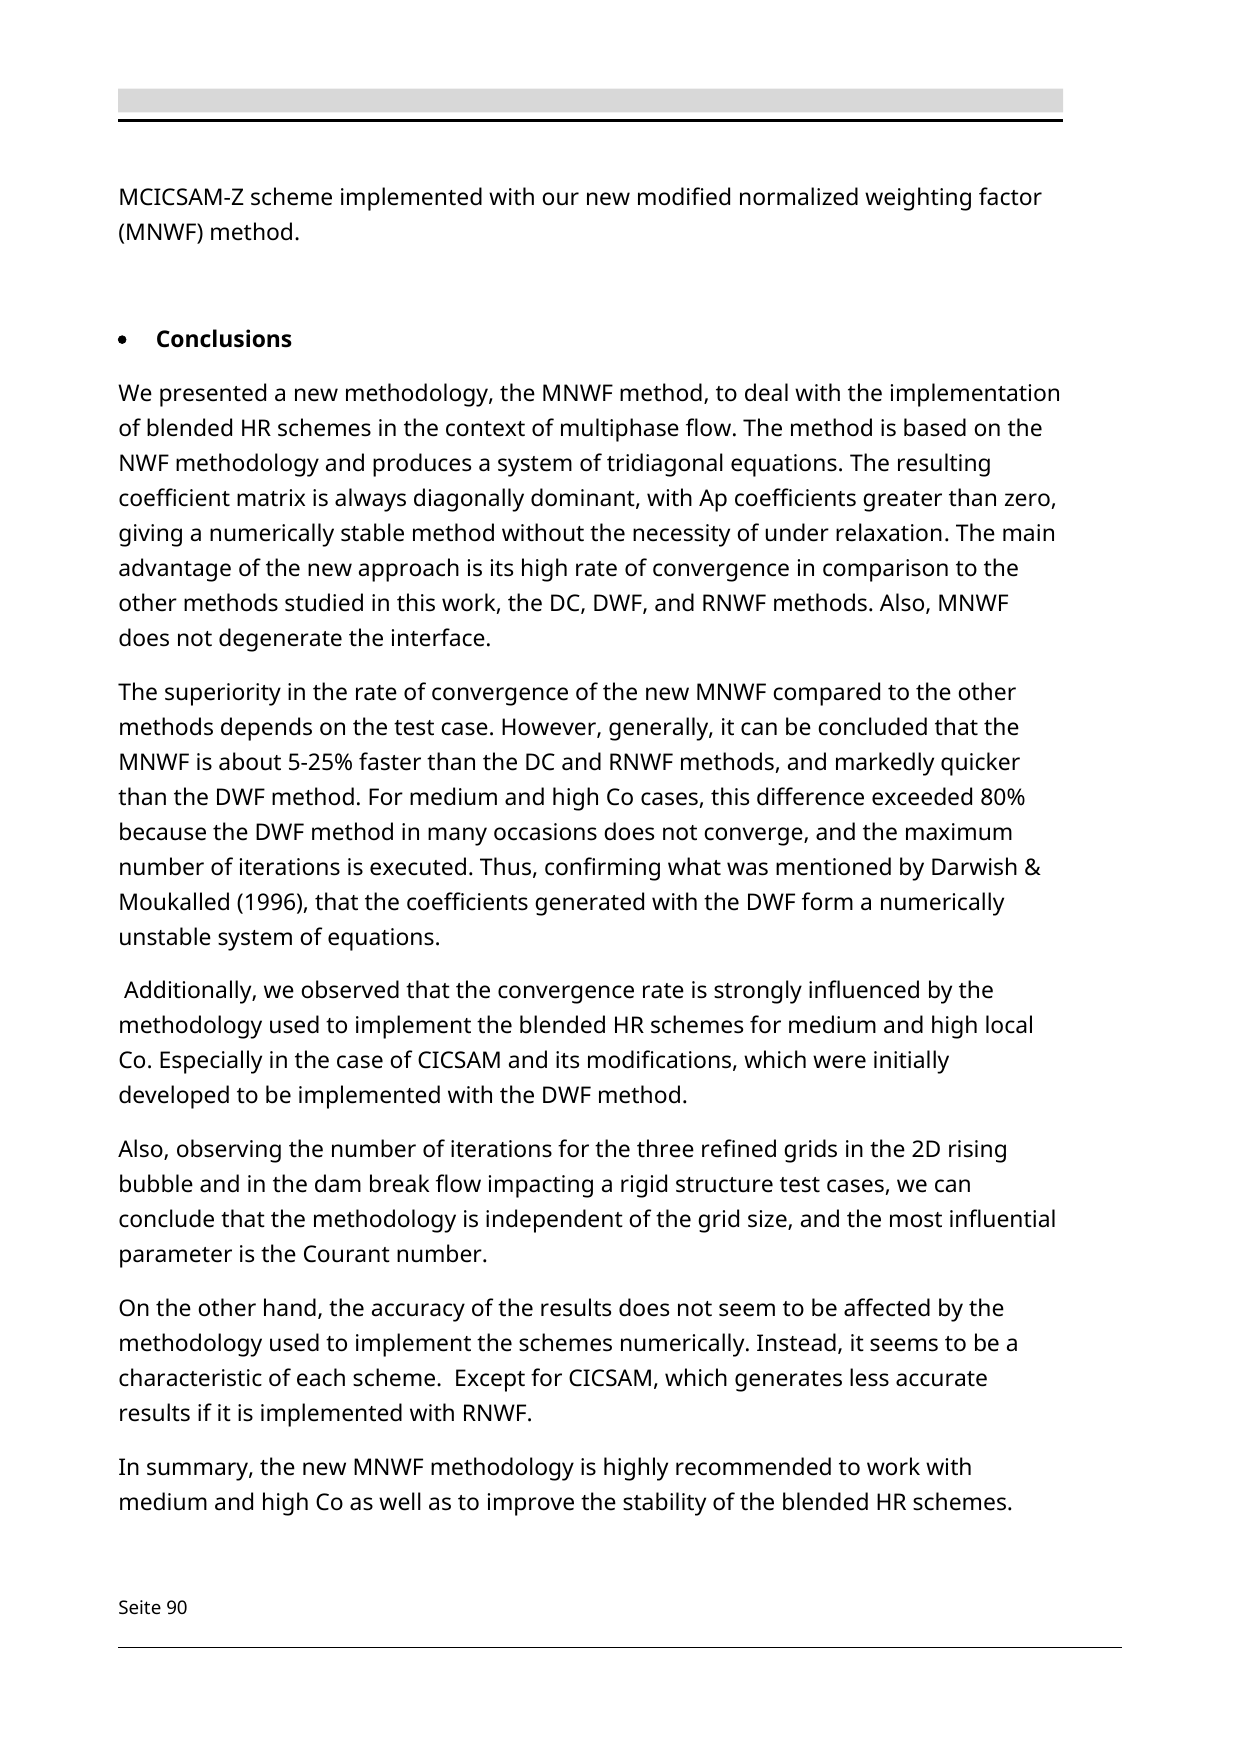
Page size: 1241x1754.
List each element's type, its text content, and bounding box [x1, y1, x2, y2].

list Conclusions [118, 323, 1063, 354]
text On the other hand, the accuracy of the results does not seem to be affected by the methodology used to implement the schemes numerically. Instead, it seems to be a characteristic of each scheme. Except for CICSAM, which generates less accurate results if it is implemented with RNWF. [118, 1292, 1063, 1428]
text We presented a new methodology, the MNWF method, to deal with the implementation of blended HR schemes in the context of multiphase flow. The method is based on the NWF methodology and produces a system of tridiagonal equations. The resulting coefficient matrix is always diagonally dominant, with Ap coefficients greater than zero, giving a numerically stable method without the necessity of under relaxation. The main advantage of the new approach is its high rate of convergence in comparison to the other methods studied in this work, the DC, DWF, and RNWF methods. Also, MNWF does not degenerate the interface. [118, 377, 1063, 653]
text The superiority in the rate of convergence of the new MNWF compared to the other methods depends on the test case. However, generally, it can be concluded that the MNWF is about 5-25% faster than the DC and RNWF methods, and markedly quicker than the DWF method. For medium and high Co cases, this difference exceeded 80% because the DWF method in many occasions does not converge, and the maximum number of iterations is executed. Thus, confirming what was mentioned by Darwish & Moukalled (1996), that the coefficients generated with the DWF form a numerically unstable system of equations. [118, 676, 1063, 952]
text In summary, the new MNWF methodology is highly recommended to work with medium and high Co as well as to improve the stability of the blended HR schemes. [118, 1451, 1063, 1517]
text Also, observing the number of iterations for the three refined grids in the 2D rising bubble and in the dam break flow impacting a rigid structure test cases, we can conclude that the methodology is independent of the grid size, and the most influential parameter is the Courant number. [118, 1133, 1063, 1269]
text Additionally, we observed that the convergence rate is strongly influenced by the methodology used to implement the blended HR schemes for medium and high local Co. Especially in the case of CICSAM and its modifications, which were initially developed to be implemented with the DWF method. [118, 974, 1063, 1111]
